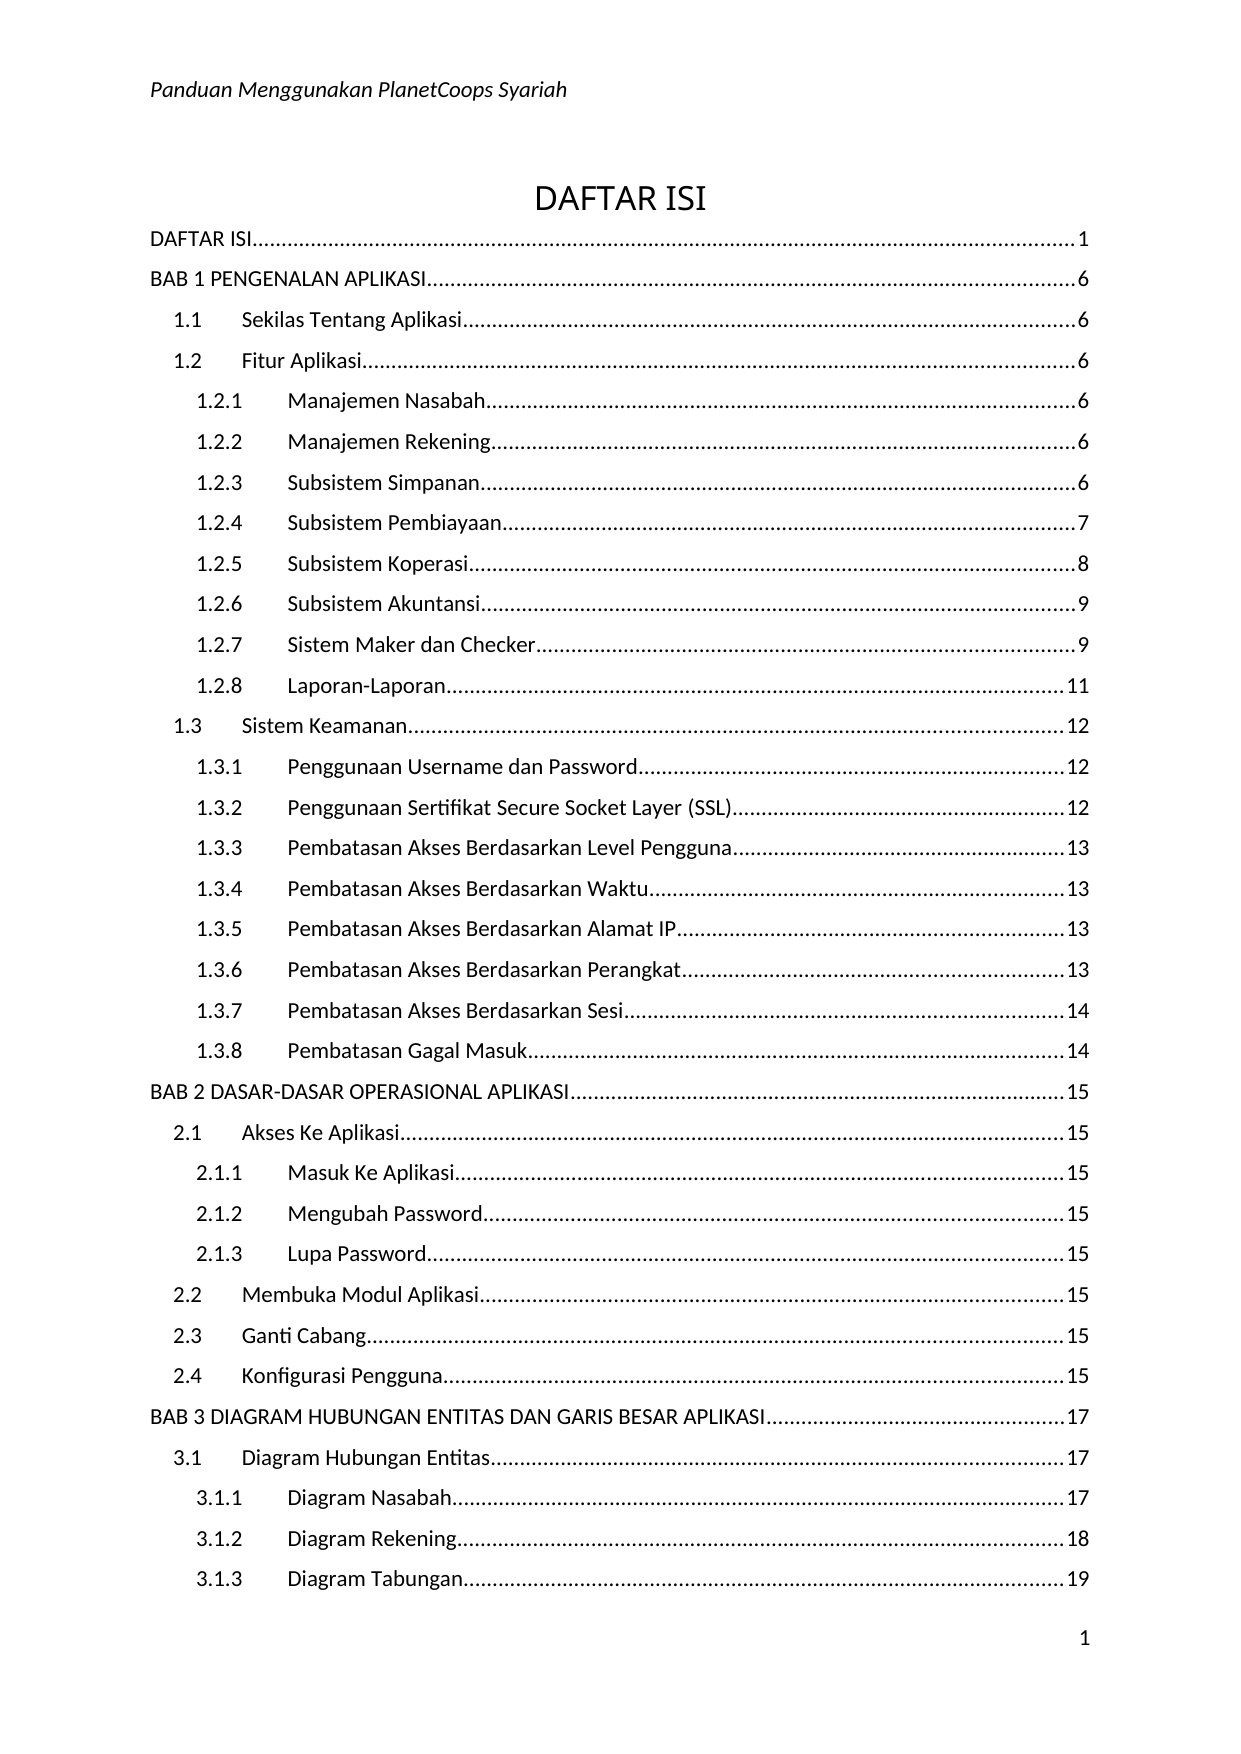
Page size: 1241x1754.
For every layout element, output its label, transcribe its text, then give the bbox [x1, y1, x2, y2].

text 2.3 Ganti Cabang 15 [173, 1321, 1090, 1349]
text 2.1 Akses Ke Aplikasi 15 [173, 1118, 1090, 1146]
text 1.3.3 Pembatasan Akses Berdasarkan Level Pengguna 13 [196, 833, 1090, 861]
text 1.3.7 Pembatasan Akses Berdasarkan Sesi 14 [196, 996, 1090, 1024]
text 1.2 Fitur Aplikasi 6 [173, 346, 1090, 374]
text 1.1 Sekilas Tentang Aplikasi 6 [173, 305, 1090, 333]
text 3.1 Diagram Hubungan Entitas 17 [173, 1443, 1090, 1471]
text 1.2.6 Subsistem Akuntansi 9 [196, 589, 1090, 618]
text 1.3.8 Pembatasan Gagal Masuk 14 [196, 1036, 1090, 1064]
text 1.3.2 Penggunaan Sertifikat Secure Socket Layer (SSL) 12 [196, 793, 1090, 821]
text 1.2.7 Sistem Maker dan Checker 9 [196, 630, 1090, 658]
text 1.2.4 Subsistem Pembiayaan 7 [196, 508, 1090, 536]
text 1.3.6 Pembatasan Akses Berdasarkan Perangkat 13 [196, 955, 1090, 983]
text 1.3.1 Penggunaan Username dan Password 12 [196, 752, 1090, 780]
text 1.2.5 Subsistem Koperasi 8 [196, 549, 1090, 577]
text 1.3.5 Pembatasan Akses Berdasarkan Alamat IP 13 [196, 914, 1090, 943]
text 2.1.2 Mengubah Password 15 [196, 1199, 1090, 1227]
text 1.2.1 Manajemen Nasabah 6 [196, 386, 1090, 414]
text 1.2.3 Subsistem Simpanan 6 [196, 468, 1090, 496]
text 2.1.3 Lupa Password 15 [196, 1239, 1090, 1268]
text 1.2.8 Laporan-Laporan 11 [196, 671, 1090, 699]
text BAB 3 DIAGRAM HUBUNGAN ENTITAS DAN GARIS BESAR APLIKASI 17 [150, 1402, 1090, 1430]
text 1.3.4 Pembatasan Akses Berdasarkan Waktu 13 [196, 874, 1090, 902]
subtitle DAFTAR ISI [150, 175, 1090, 220]
text 3.1.3 Diagram Tabungan 19 [196, 1564, 1090, 1593]
text 1.3 Sistem Keamanan 12 [173, 711, 1090, 739]
text 1.2.2 Manajemen Rekening 6 [196, 427, 1090, 455]
text 2.1.1 Masuk Ke Aplikasi 15 [196, 1158, 1090, 1186]
text BAB 1 PENGENALAN APLIKASI 6 [150, 264, 1090, 293]
text DAFTAR ISI 1 [150, 224, 1090, 252]
text 2.4 Konfigurasi Pengguna 15 [173, 1361, 1090, 1389]
text 3.1.1 Diagram Nasabah 17 [196, 1483, 1090, 1511]
text 2.2 Membuka Modul Aplikasi 15 [173, 1280, 1090, 1308]
text 3.1.2 Diagram Rekening 18 [196, 1524, 1090, 1552]
text BAB 2 DASAR-DASAR OPERASIONAL APLIKASI 15 [150, 1077, 1090, 1105]
